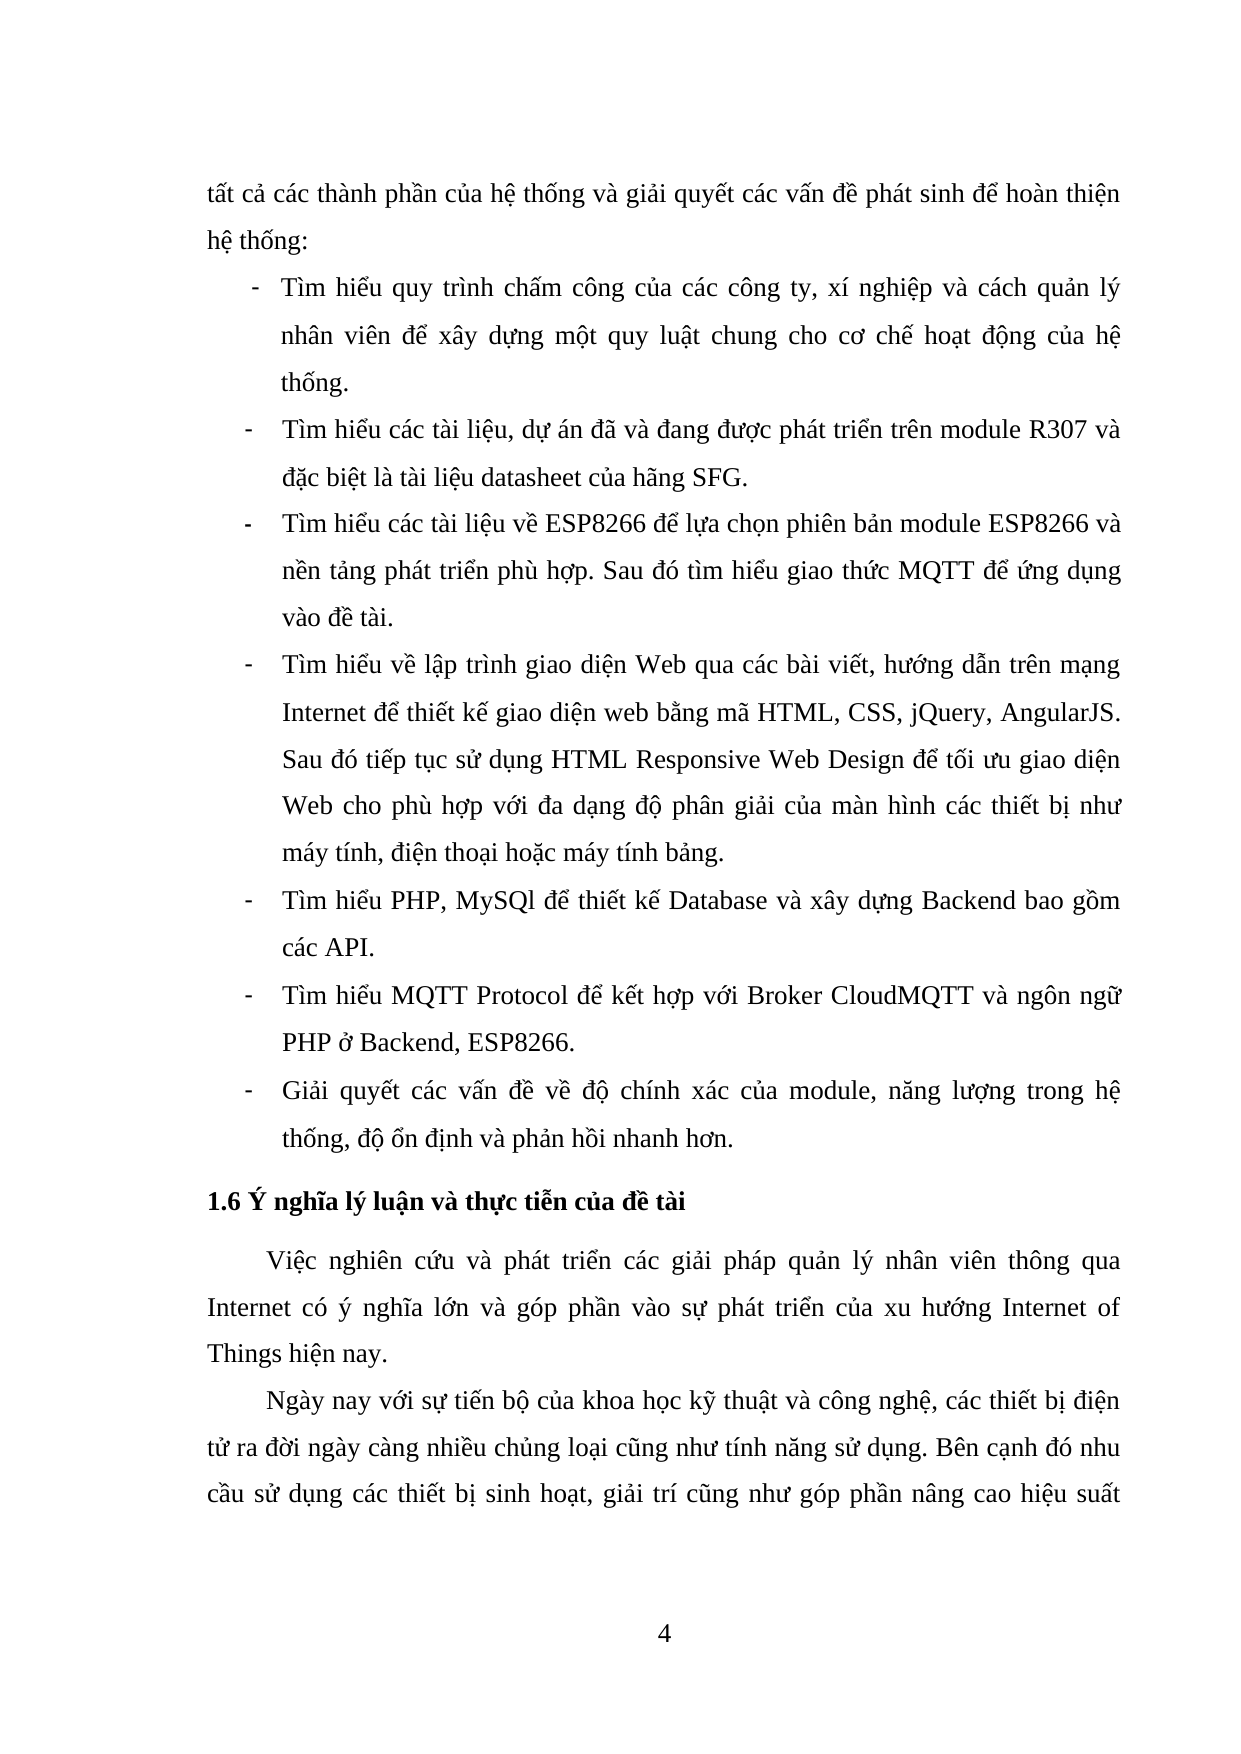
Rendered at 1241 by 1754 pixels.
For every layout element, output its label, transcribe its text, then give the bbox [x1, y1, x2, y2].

list Tìm hiểu các tài liệu, dự án đã và đang được phát triển trên module R307 và đặc biệt là tài liệu datasheet của hãng SFG. [244, 412, 1122, 492]
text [207, 1384, 1122, 1509]
list Tìm hiểu quy trình chấm công của các công ty, xí nghiệp và cách quản lý nhân viên để xây dựng một quy luật chung cho cơ chế hoạt động của hệ thống. [251, 271, 1122, 397]
list Tìm hiểu PHP, MySQl để thiết kế Database và xây dựng Backend bao gồm các API. [244, 883, 1122, 962]
text Việc nghiên cứu và phát triển các giải pháp quản lý nhân viên thông qua Internet có ý nghĩa lớn và góp phần vào sự phát triển của xu hướng Internet of Things hiện nay. [207, 1244, 1122, 1369]
list Tìm hiểu MQTT Protocol để kết hợp với Broker CloudMQTT và ngôn ngữ PHP ở Backend, ESP8266. [244, 978, 1122, 1058]
list Tìm hiểu về lập trình giao diện Web qua các bài viết, hướng dẫn trên mạng Internet để thiết kế giao diện web bằng mã HTML, CSS, jQuery, AngularJS. Sau đó tiếp tục sử dụng HTML Responsive Web Design để tối ưu giao diện Web cho phù hợp với đa dạng độ phân giải của màn hình các thiết bị như máy tính, điện thoại hoặc máy tính bảng. [244, 648, 1122, 867]
list Giải quyết các vấn đề về độ chính xác của module, năng lượng trong hệ thống, độ ổn định và phản hồi nhanh hơn. [244, 1073, 1122, 1153]
subtitle 1.6 Ý nghĩa lý luận và thực tiễn của đề tài [207, 1185, 1122, 1216]
list Tìm hiểu các tài liệu về ESP8266 để lựa chọn phiên bản module ESP8266 và nền tảng phát triển phù hợp. Sau đó tìm hiểu giao thức MQTT để ứng dụng vào đề tài. [244, 508, 1122, 632]
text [207, 177, 1122, 255]
